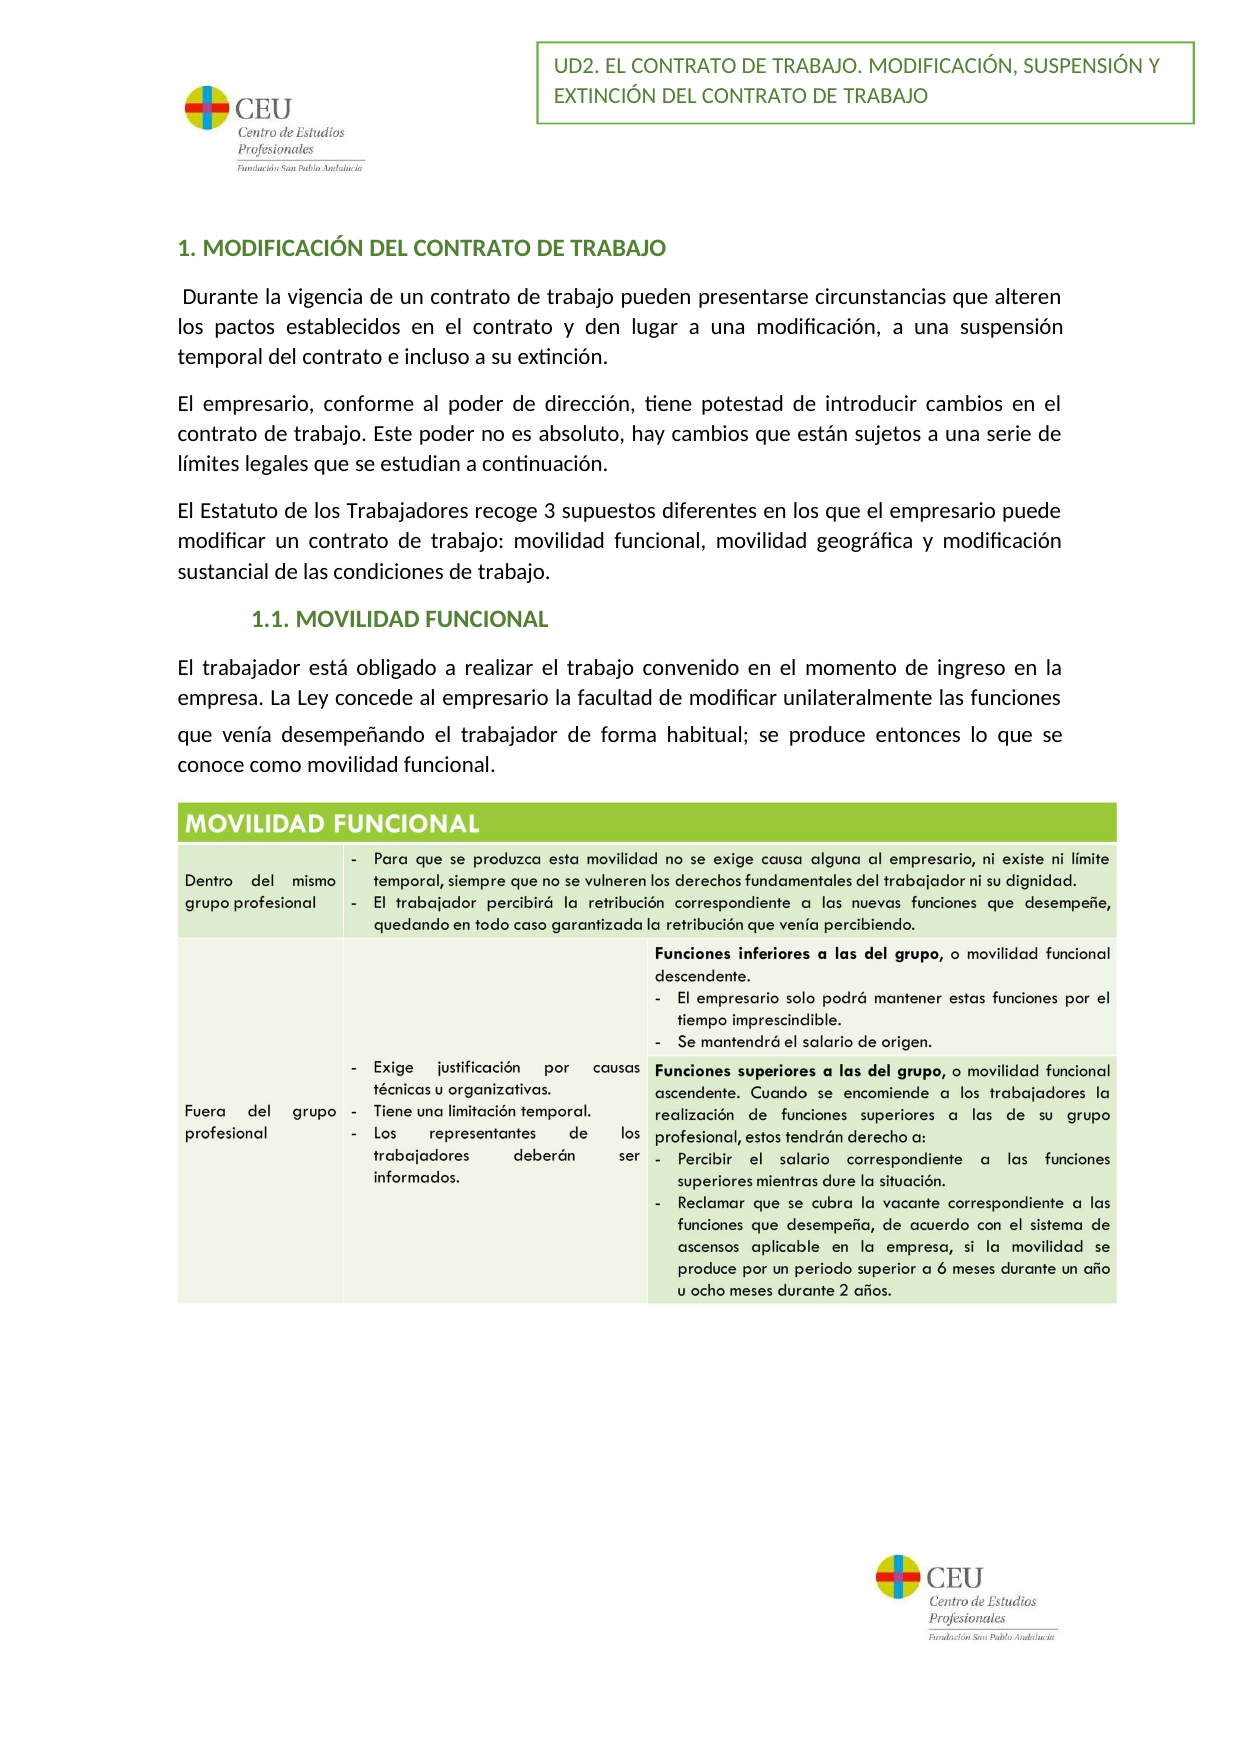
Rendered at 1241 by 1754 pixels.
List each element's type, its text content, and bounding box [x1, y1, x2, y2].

picture [177, 796, 1120, 1310]
picture [177, 82, 370, 177]
text Durante la vigencia de un contrato de trabajo pueden presentarse circunstancias que alteren los pactos establecidos en el contrato y den lugar a una modificación, a una suspensión temporal del contrato e incluso a su extinción. [177, 282, 1063, 370]
picture [868, 1552, 1062, 1646]
text que venía desempeñando el trabajador de forma habitual; se produce entonces lo que se conoce como movilidad funcional. [177, 720, 1063, 778]
text El Estatuto de los Trabajadores recoge 3 supuestos diferentes en los que el empresario puede modificar un contrato de trabajo: movilidad funcional, movilidad geográfica y modificación sustancial de las condiciones de trabajo. [177, 496, 1064, 585]
text El empresario, conforme al poder de dirección, tiene potestad de introducir cambios en el contrato de trabajo. Este poder no es absoluto, hay cambios que están sujetos a una serie de límites legales que se estudian a continuación. [177, 389, 1063, 477]
text El trabajador está obligado a realizar el trabajo convenido en el momento de ingreso en la empresa. La Ley concede al empresario la facultad de modificar unilateralmente las funciones [177, 653, 1063, 711]
subtitle MOVILIDAD FUNCIONAL [251, 603, 1205, 634]
subtitle MODIFICACIÓN DEL CONTRATO DE TRABAJO [177, 232, 1205, 263]
